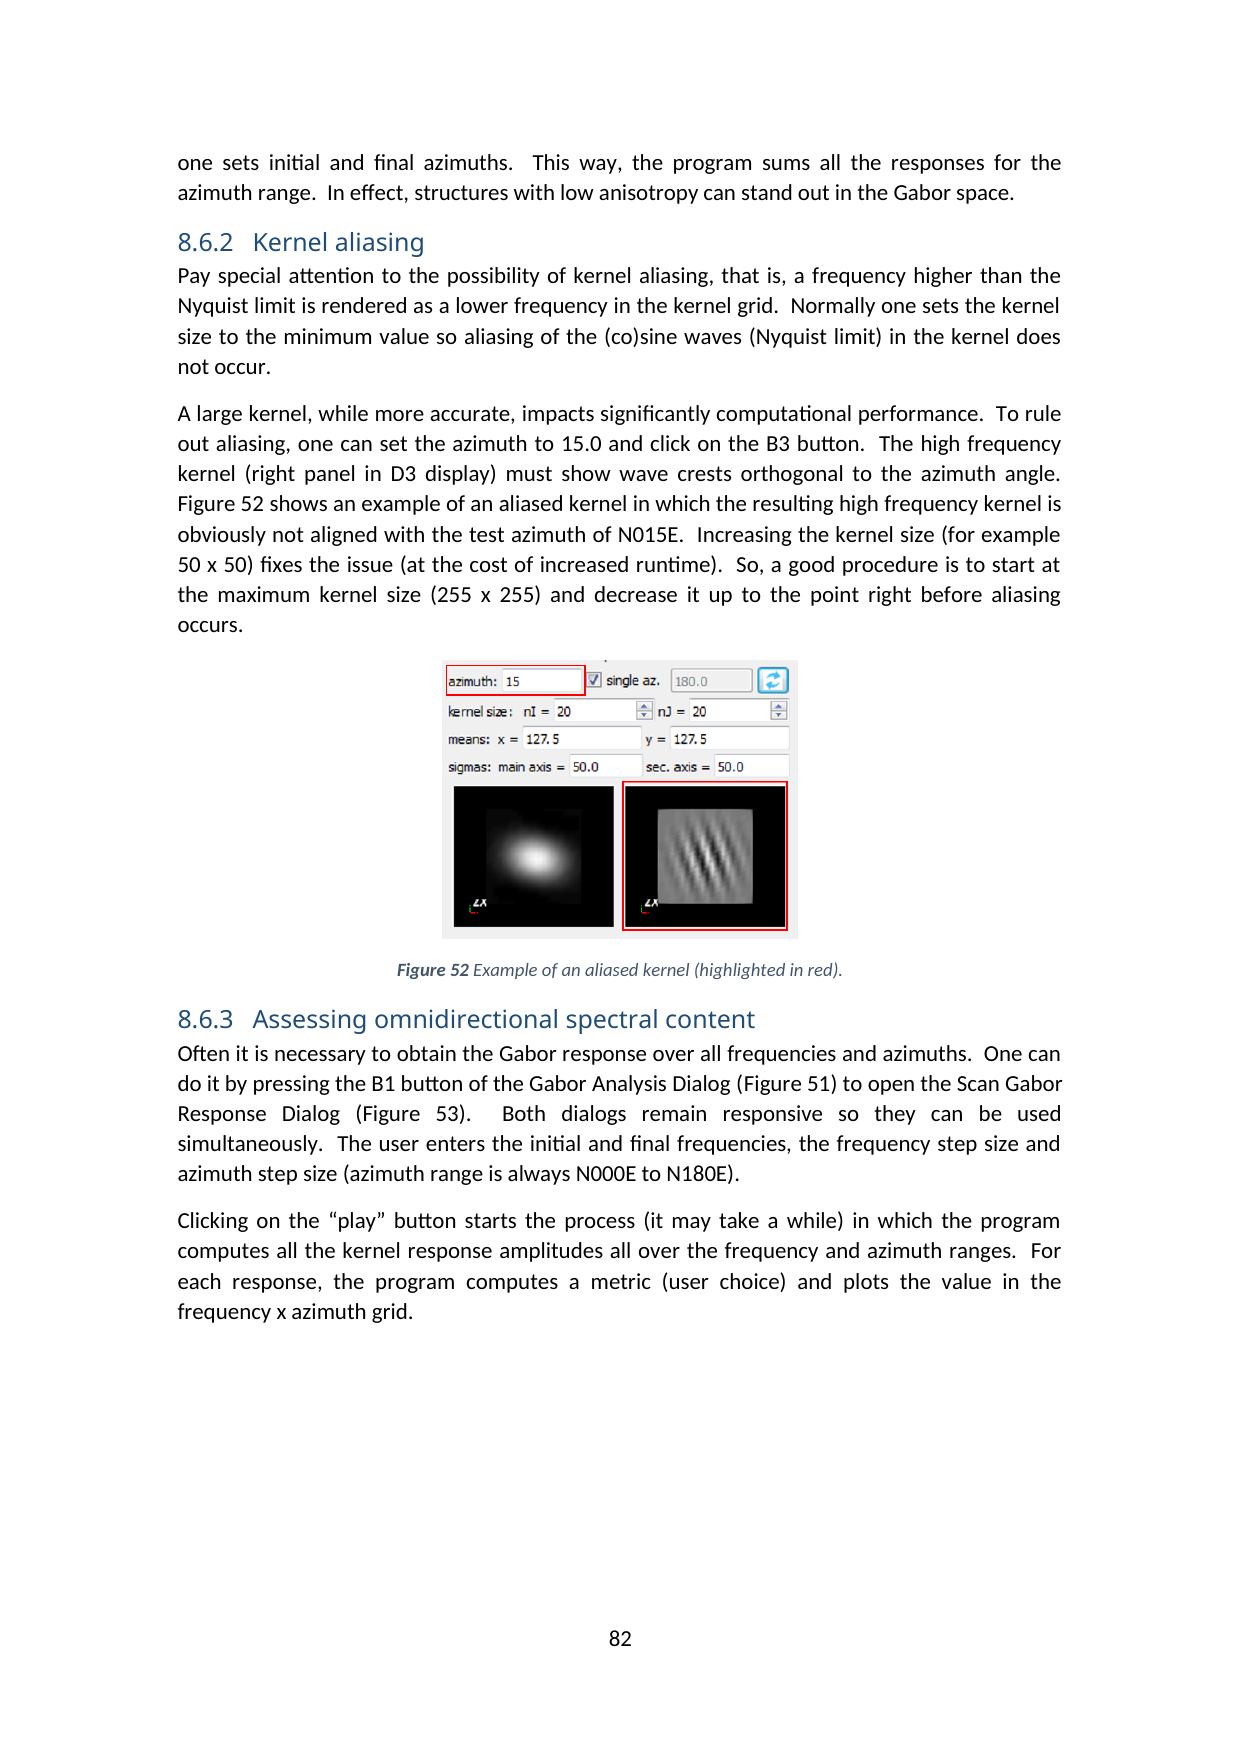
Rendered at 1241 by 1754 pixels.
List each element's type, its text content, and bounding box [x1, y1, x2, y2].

text Pay special attention to the possibility of kernel aliasing, that is, a frequency higher than the Nyquist limit is rendered as a lower frequency in the kernel grid. Normally one sets the kernel size to the minimum value so aliasing of the (co)sine waves (Nyquist limit) in the kernel does not occur. [177, 261, 1063, 380]
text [177, 148, 1063, 206]
text Figure 52 Example of an aliased kernel (highlighted in red). [177, 958, 1063, 981]
subtitle Assessing omnidirectional spectral content [177, 1002, 1063, 1036]
text Clicking on the “play” button starts the process (it may take a while) in which the program computes all the kernel response amplitudes all over the frequency and azimuth ranges. For each response, the program computes a metric (user choice) and plots the value in the frequency x azimuth grid. [177, 1206, 1063, 1325]
picture [439, 657, 801, 940]
text A large kernel, while more accurate, impacts significantly computational performance. To rule out aliasing, one can set the azimuth to 15.0 and click on the B3 button. The high frequency kernel (right panel in D3 display) must show wave crests orthogonal to the azimuth angle. Figure 50 shows an example of an aliased kernel in which the resulting high frequency kernel is obviously not aligned with the test azimuth of N015E. Increasing the kernel size (for example 50 x 50) fixes the issue (at the cost of increased runtime). So, a good procedure is to start at the maximum kernel size (255 x 255) and decrease it up to the point right before aliasing occurs. [177, 399, 1063, 638]
text Often it is necessary to obtain the Gabor response over all frequencies and azimuths. One can do it by pressing the B1 button of the Gabor Analysis Dialog (Figure 49) to open the Scan Gabor Response Dialog (Figure 51). Both dialogs remain responsive so they can be used simultaneously. The user enters the initial and final frequencies, the frequency step size and azimuth step size (azimuth range is always N000E to N180E). [177, 1039, 1063, 1187]
subtitle Kernel aliasing [177, 225, 1063, 259]
